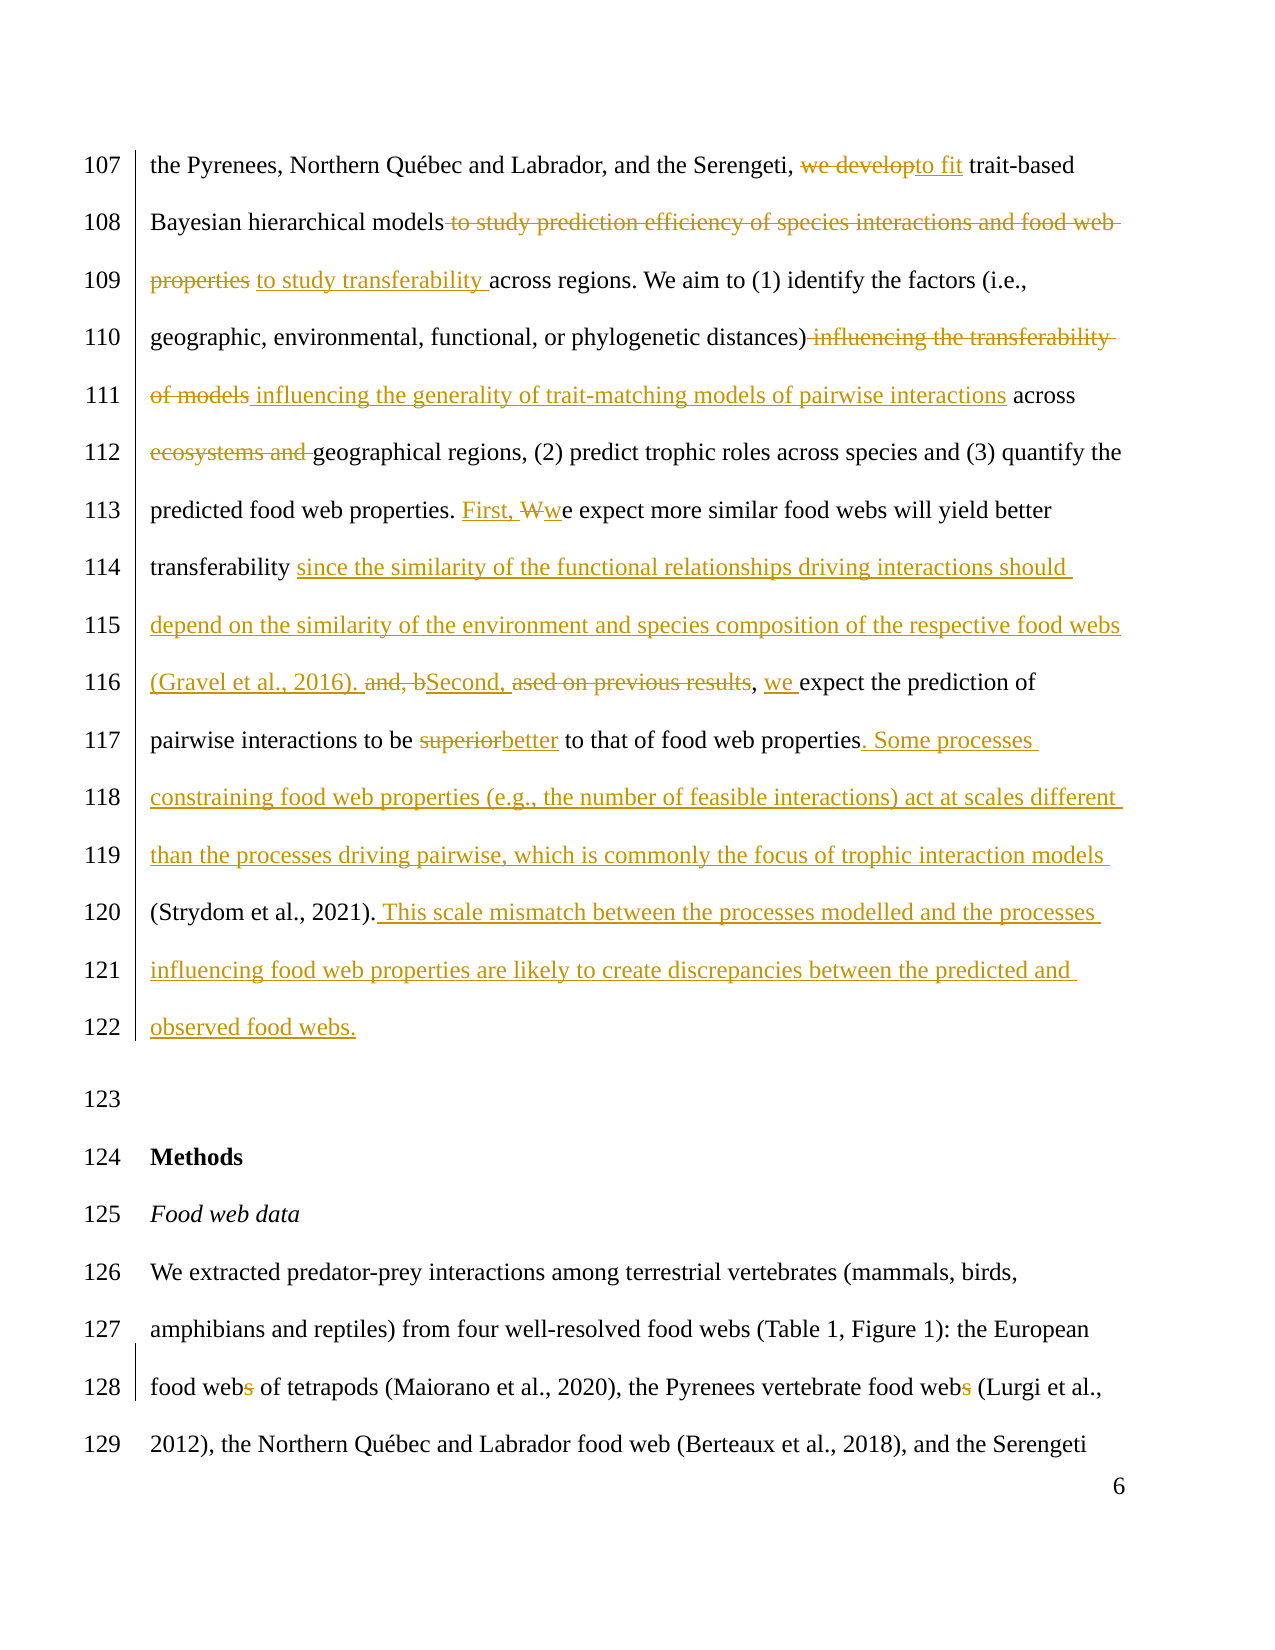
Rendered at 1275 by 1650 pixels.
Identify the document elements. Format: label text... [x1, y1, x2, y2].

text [150, 150, 1125, 1041]
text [150, 1257, 1125, 1458]
text Methods [150, 1142, 1125, 1171]
text Food web data [150, 1199, 1125, 1228]
